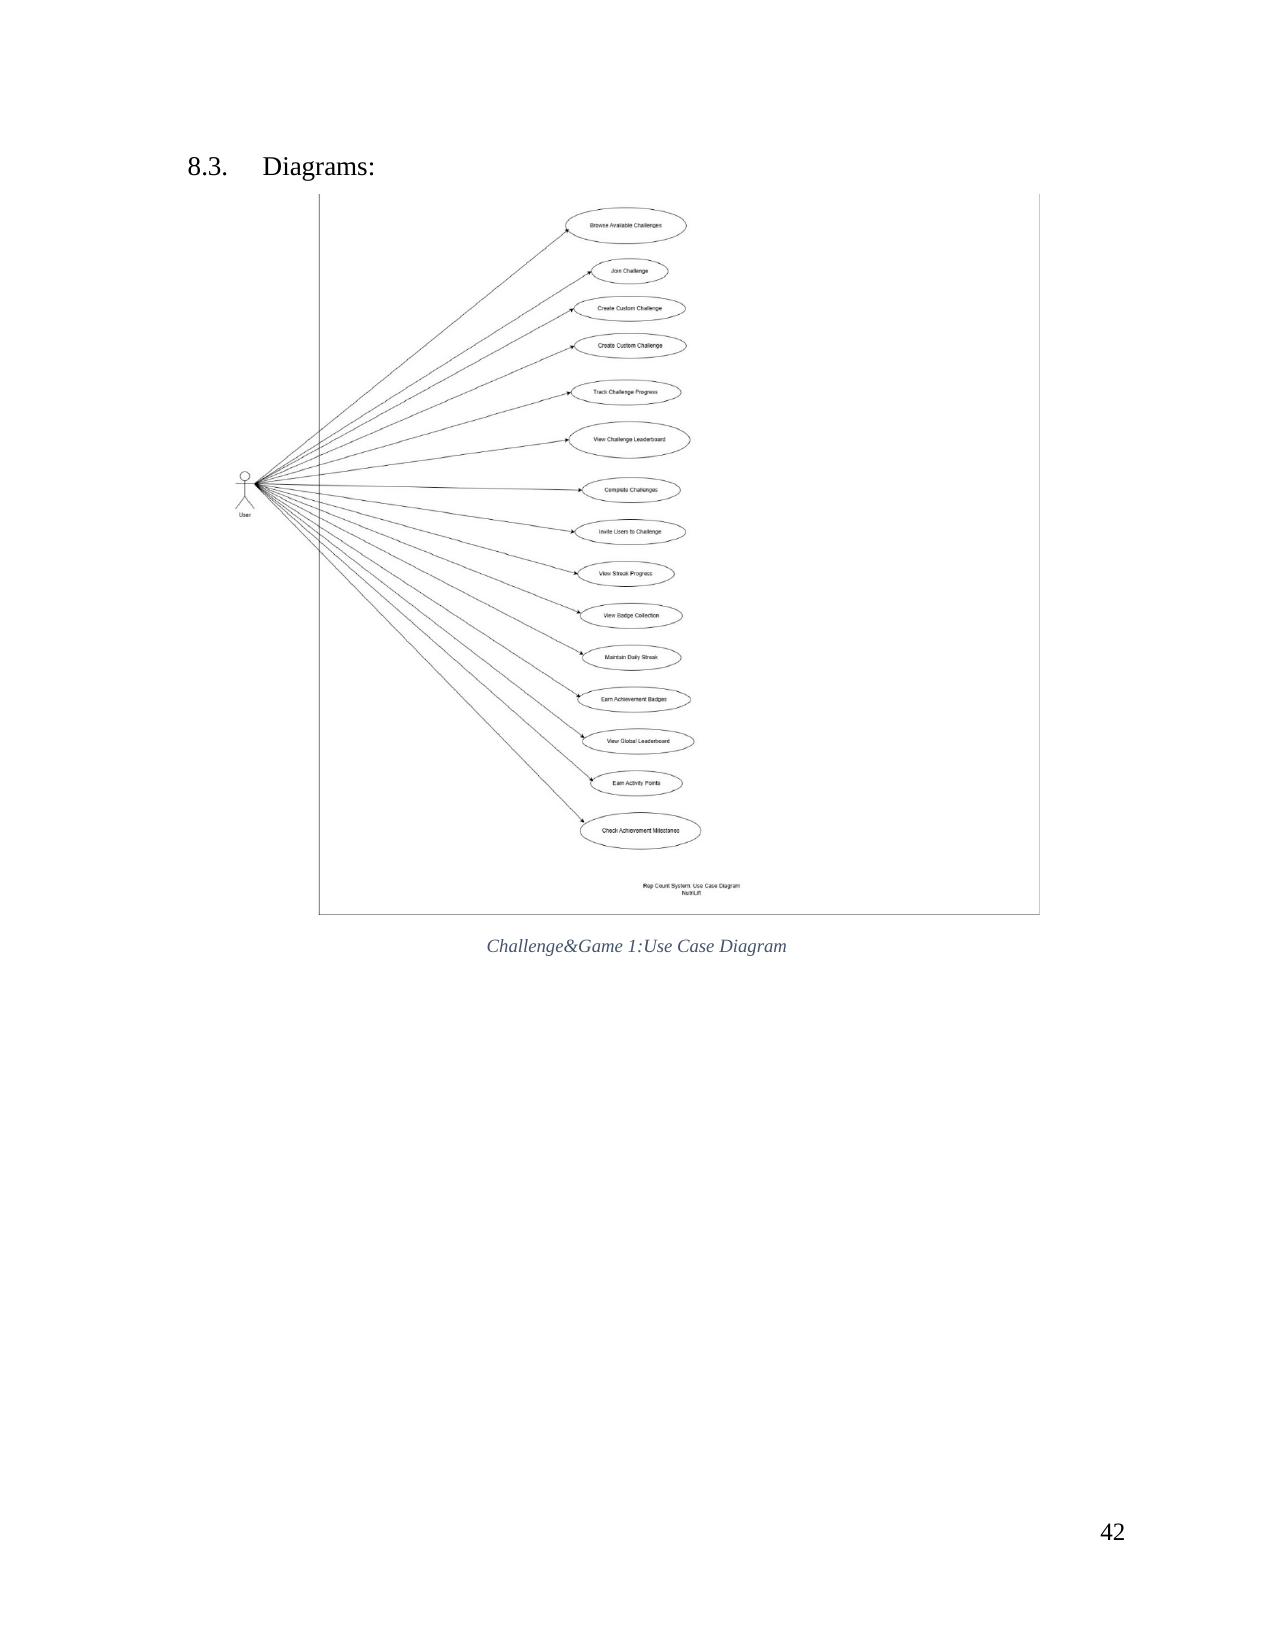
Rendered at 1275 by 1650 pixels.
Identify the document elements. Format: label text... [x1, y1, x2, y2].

picture [235, 194, 1040, 915]
subtitle Diagrams: [187, 150, 1125, 181]
text Challenge&Game 1:Use Case Diagram [150, 935, 1125, 957]
